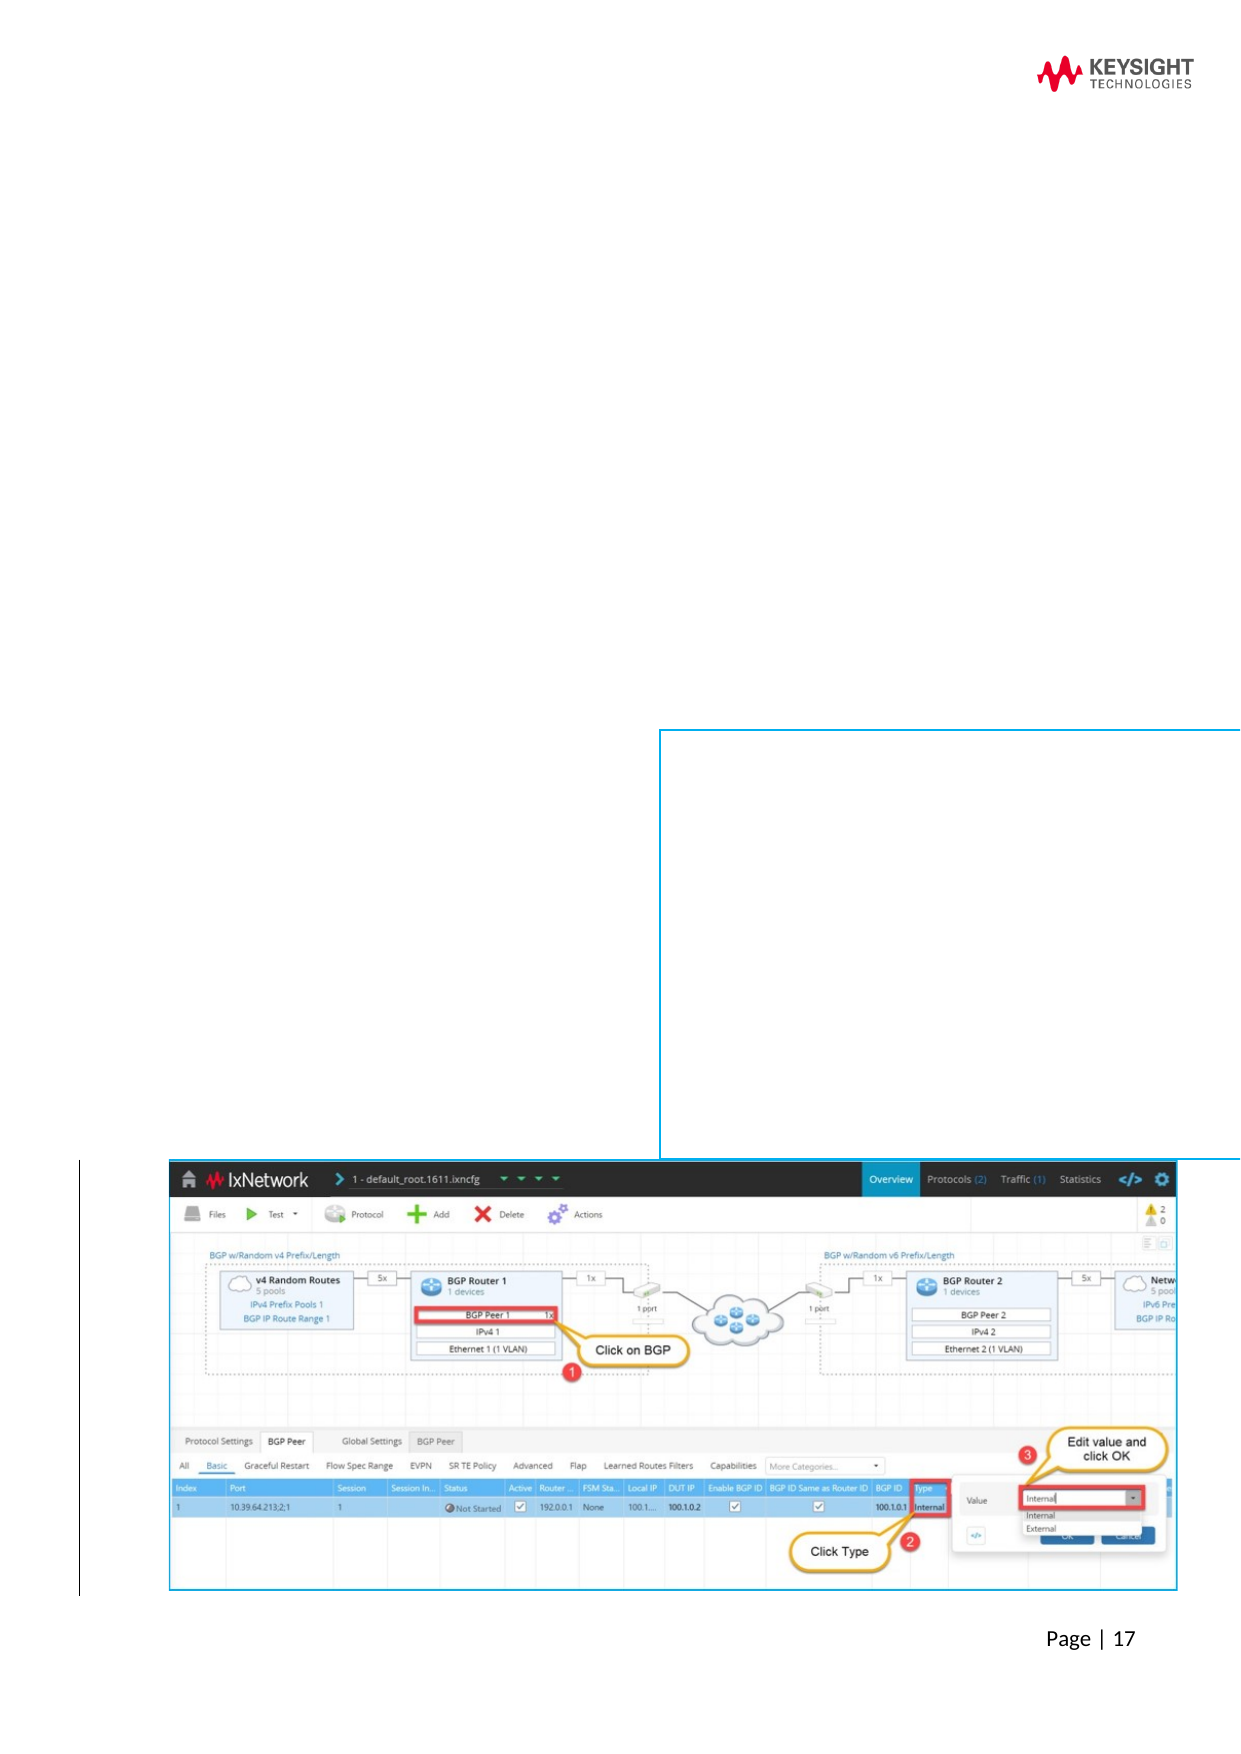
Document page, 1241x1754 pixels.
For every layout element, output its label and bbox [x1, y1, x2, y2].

picture [168, 1161, 1178, 1591]
picture [1035, 46, 1196, 97]
